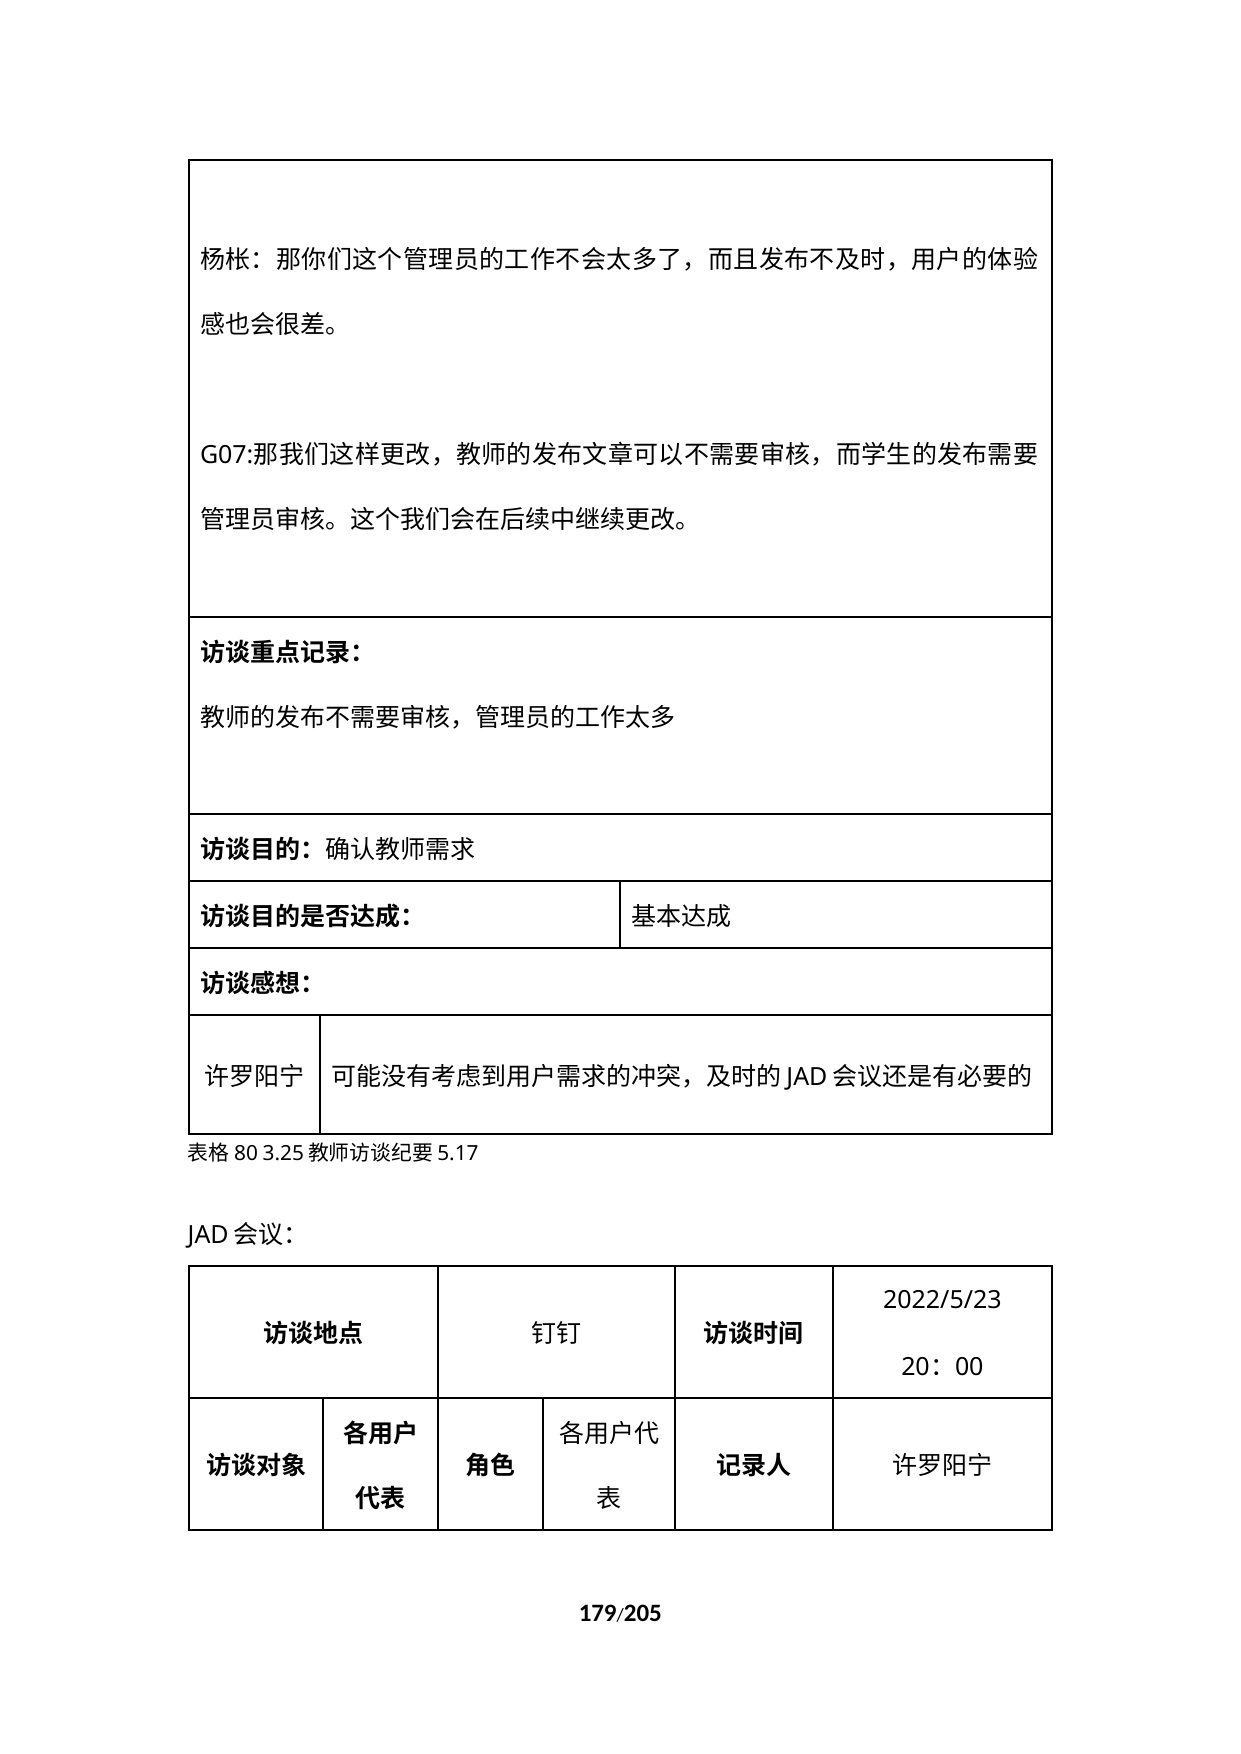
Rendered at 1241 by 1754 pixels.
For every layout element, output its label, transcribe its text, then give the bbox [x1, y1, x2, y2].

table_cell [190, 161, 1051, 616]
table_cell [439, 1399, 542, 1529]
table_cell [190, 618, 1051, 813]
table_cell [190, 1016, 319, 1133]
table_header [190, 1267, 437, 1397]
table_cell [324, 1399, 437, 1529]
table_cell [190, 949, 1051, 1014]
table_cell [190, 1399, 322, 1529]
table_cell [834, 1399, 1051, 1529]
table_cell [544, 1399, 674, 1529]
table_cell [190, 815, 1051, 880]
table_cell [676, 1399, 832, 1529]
text JAD会议： [187, 1200, 1053, 1265]
text 表格 80 3.25教师访谈纪要5.17 [187, 1135, 1053, 1167]
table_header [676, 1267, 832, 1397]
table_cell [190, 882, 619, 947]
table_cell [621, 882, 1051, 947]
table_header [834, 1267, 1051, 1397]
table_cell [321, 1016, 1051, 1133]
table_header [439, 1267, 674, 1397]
